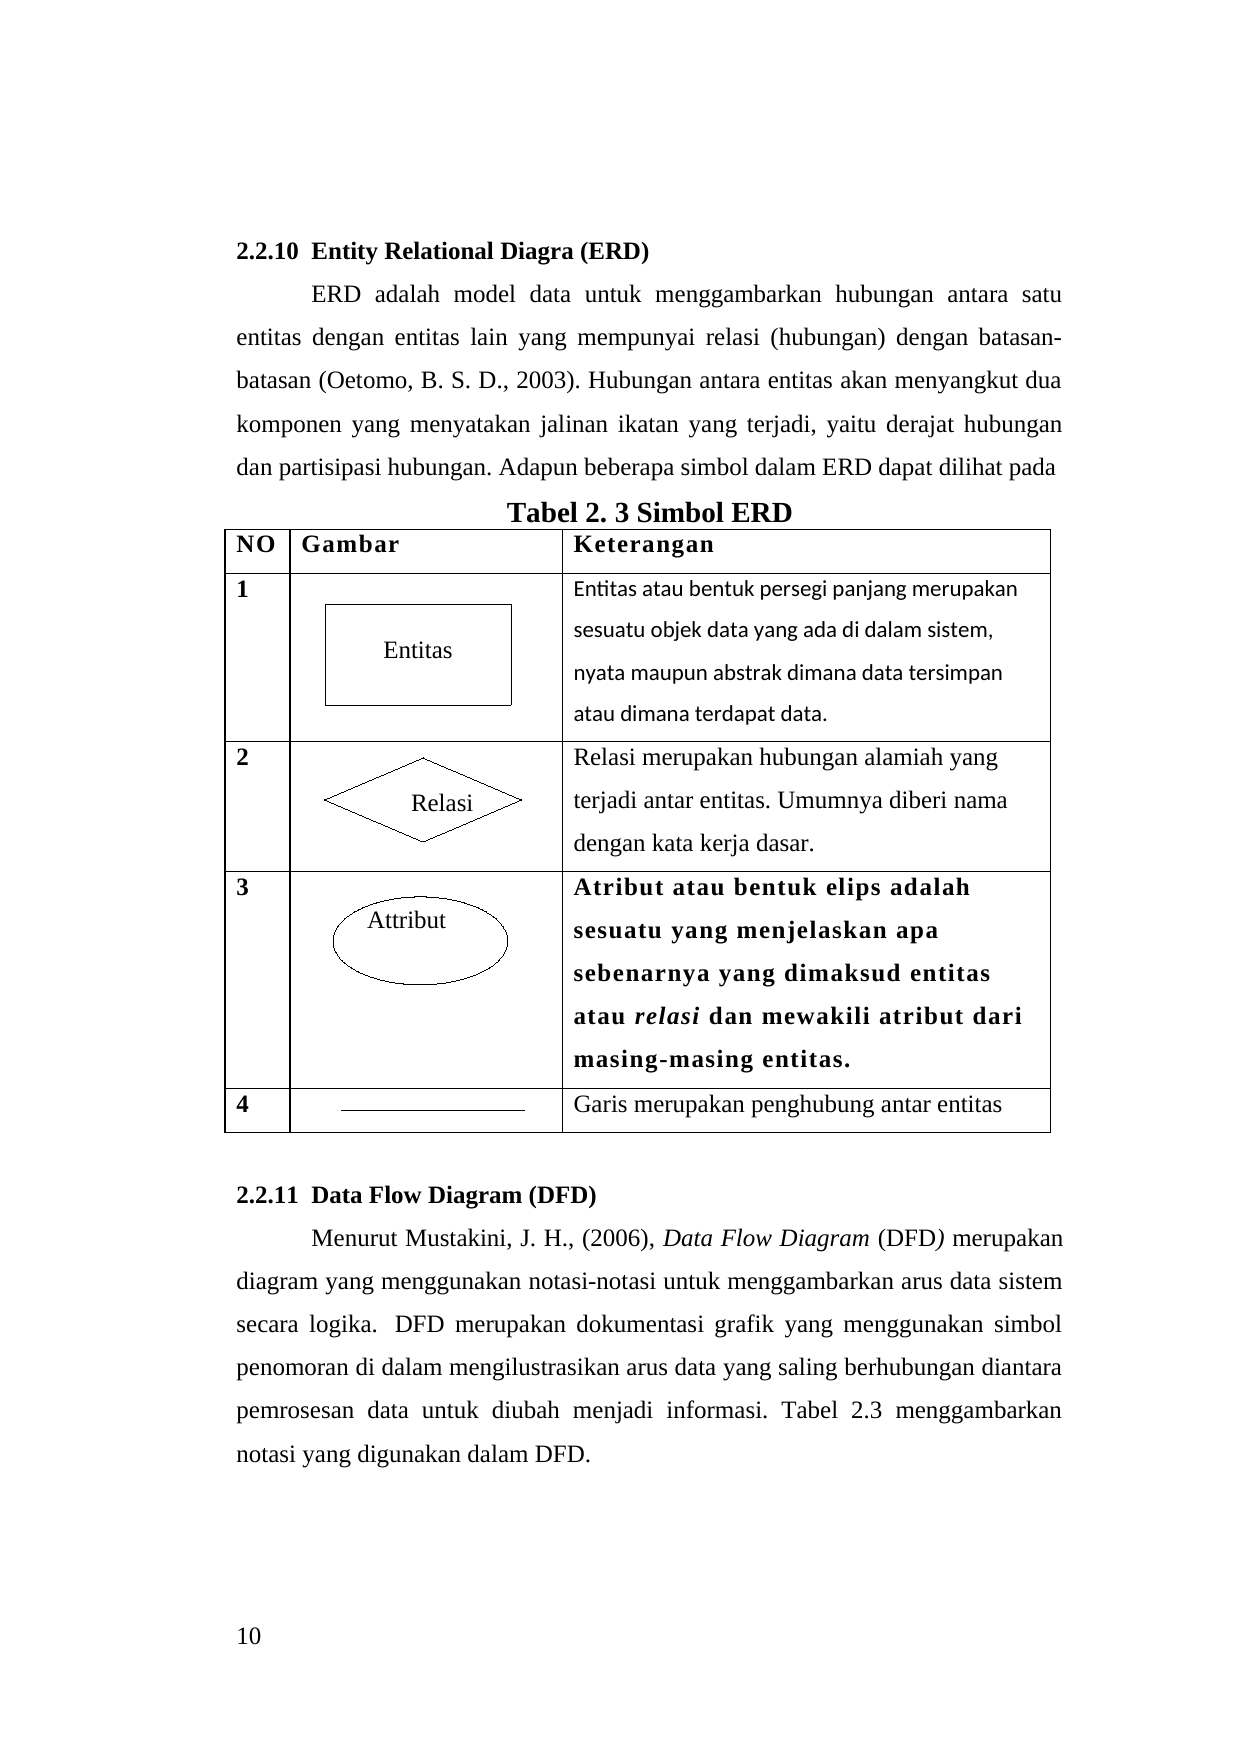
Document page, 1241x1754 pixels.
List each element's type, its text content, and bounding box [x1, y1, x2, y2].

table_header NO [226, 530, 289, 573]
text ERD adalah model data untuk menggambarkan hubungan antara satu entitas dengan entitas lain yang mempunyai relasi (hubungan) dengan batasan-batasan (Oetomo, B. S. D., 2003). Hubungan antara entitas akan menyangkut dua komponen yang menyatakan jalinan ikatan yang terjadi, yaitu derajat hubungan dan partisipasi hubungan. Adapun beberapa simbol dalam ERD dapat dilihat pada [236, 279, 1063, 481]
table_cell 1 [226, 574, 289, 741]
table_cell [291, 742, 562, 871]
table_header Keterangan [563, 530, 1050, 573]
table_cell Garis merupakan penghubung antar entitas [563, 1089, 1050, 1132]
table_header Gambar [291, 530, 562, 573]
table_cell 2 [226, 742, 289, 871]
table_cell [291, 1089, 562, 1132]
table_cell [291, 872, 562, 1088]
subtitle Data Flow Diagram (DFD) [236, 1180, 1063, 1209]
subtitle Entity Relational Diagra (ERD) [236, 236, 1063, 265]
table_cell Atribut atau bentuk elips adalah sesuatu yang menjelaskan apa sebenarnya yang dimaksud entitas atau relasi dan mewakili atribut dari masing-masing entitas. [563, 872, 1050, 1088]
text Menurut Mustakini, J. H., (2006), Data Flow Diagram (DFD) merupakan diagram yang menggunakan notasi-notasi untuk menggambarkan arus data sistem secara logika. DFD merupakan dokumentasi grafik yang menggunakan simbol penomoran di dalam mengilustrasikan arus data yang saling berhubungan diantara pemrosesan data untuk diubah menjadi informasi. Tabel 2.3 menggambarkan notasi yang digunakan dalam DFD. [236, 1223, 1063, 1467]
table_cell 4 [226, 1089, 289, 1132]
table_cell Entitas atau bentuk persegi panjang merupakan sesuatu objek data yang ada di dalam sistem, nyata maupun abstrak dimana data tersimpan atau dimana terdapat data. [563, 574, 1050, 741]
table_cell Relasi merupakan hubungan alamiah yang terjadi antar entitas. Umumnya diberi nama dengan kata kerja dasar. [563, 742, 1050, 871]
table_cell 3 [226, 872, 289, 1088]
table_cell [291, 574, 562, 741]
